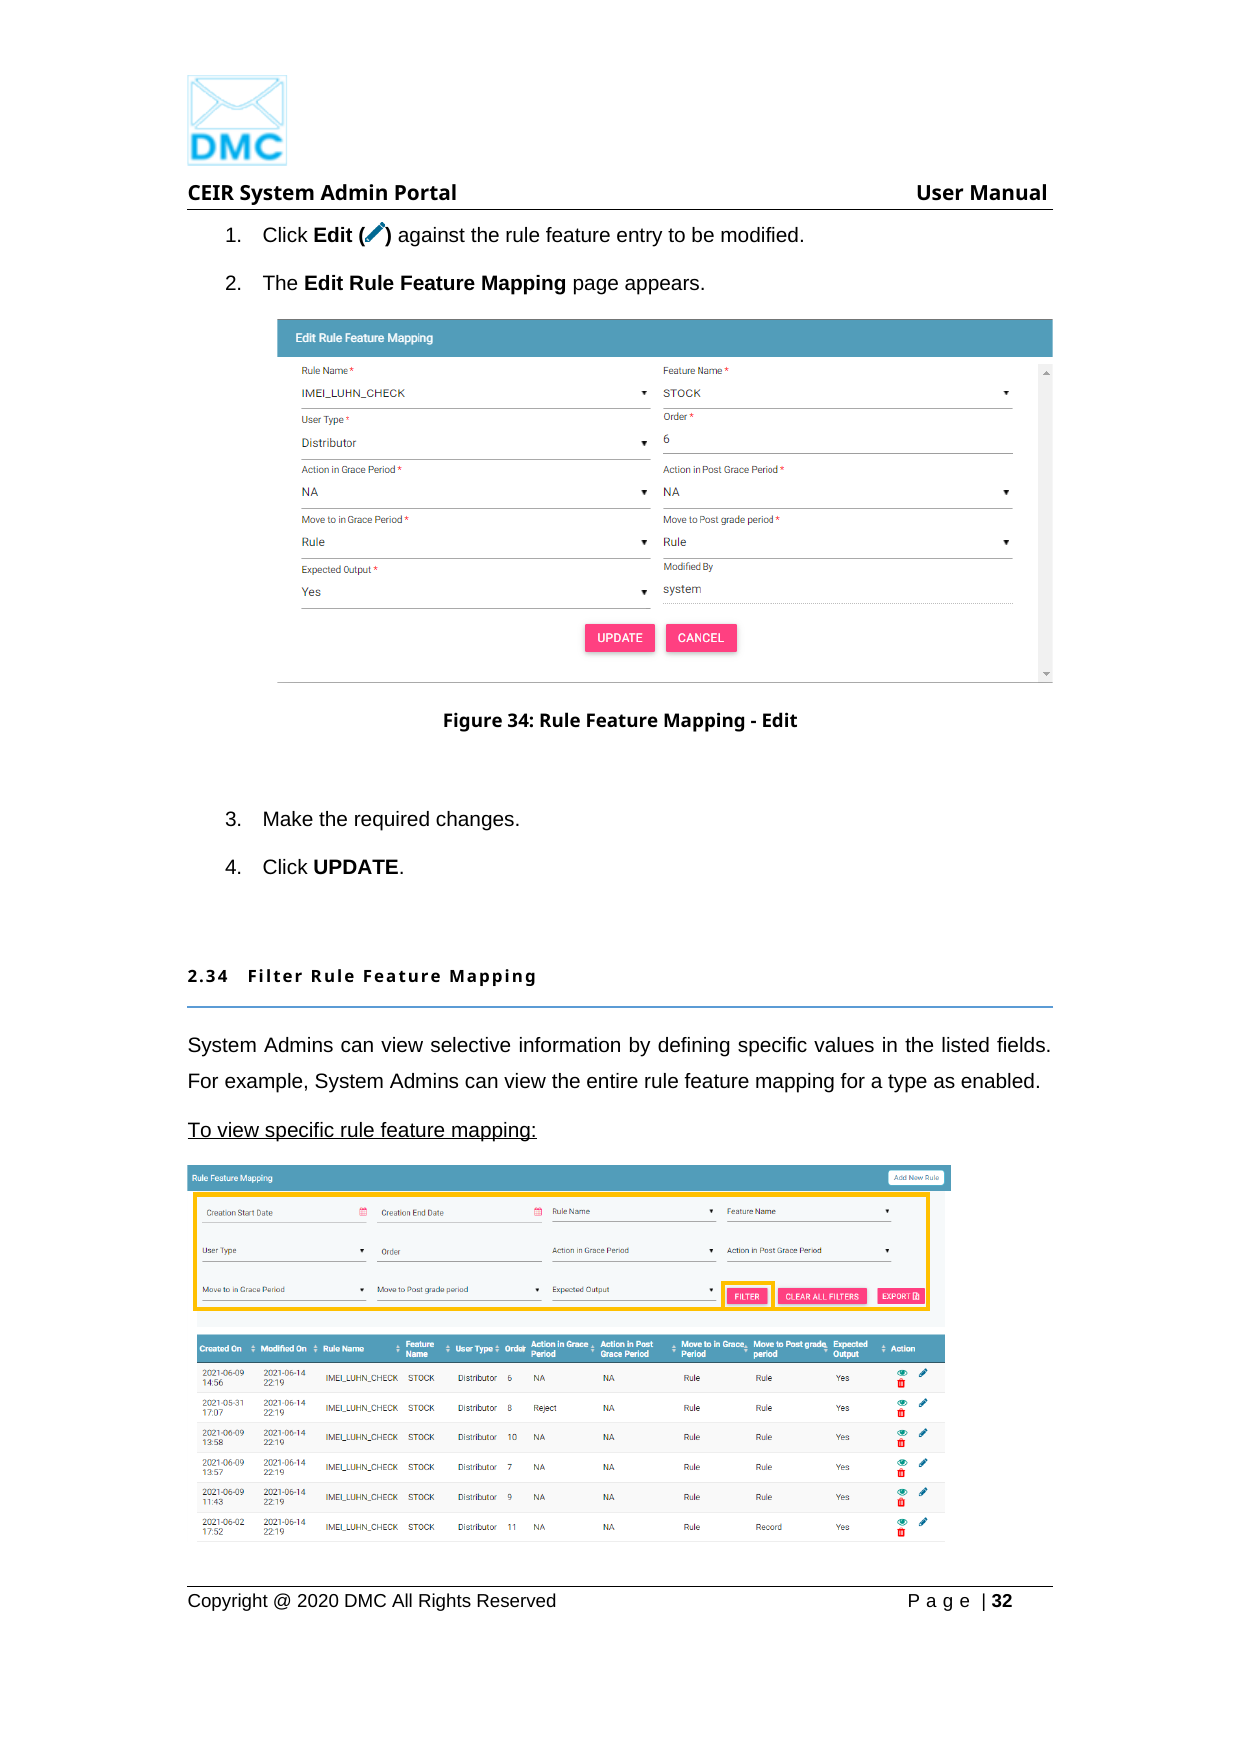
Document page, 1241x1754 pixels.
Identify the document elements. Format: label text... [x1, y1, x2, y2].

picture [187, 75, 288, 166]
text Figure 34: Rule Feature Mapping - Edit [187, 707, 1053, 733]
picture [277, 319, 1053, 683]
list The Edit Rule Feature Mapping page appears. [225, 271, 1053, 295]
picture [187, 1165, 951, 1542]
text System Admins can view selective information by defining specific values in the listed fields. For example, System Admins can view the entire rule feature mapping for a type as enabled. [187, 1033, 1053, 1093]
subtitle Filter Rule Feature Mapping [187, 964, 1053, 1006]
list Make the required changes. [225, 806, 1053, 830]
list Click Edit () against the rule feature entry to be modified. [386, 222, 1053, 246]
picture [365, 222, 380, 237]
picture [370, 228, 386, 242]
text To view specific rule feature mapping: [187, 1117, 1053, 1141]
list Click UPDATE. [225, 855, 1053, 879]
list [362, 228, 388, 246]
